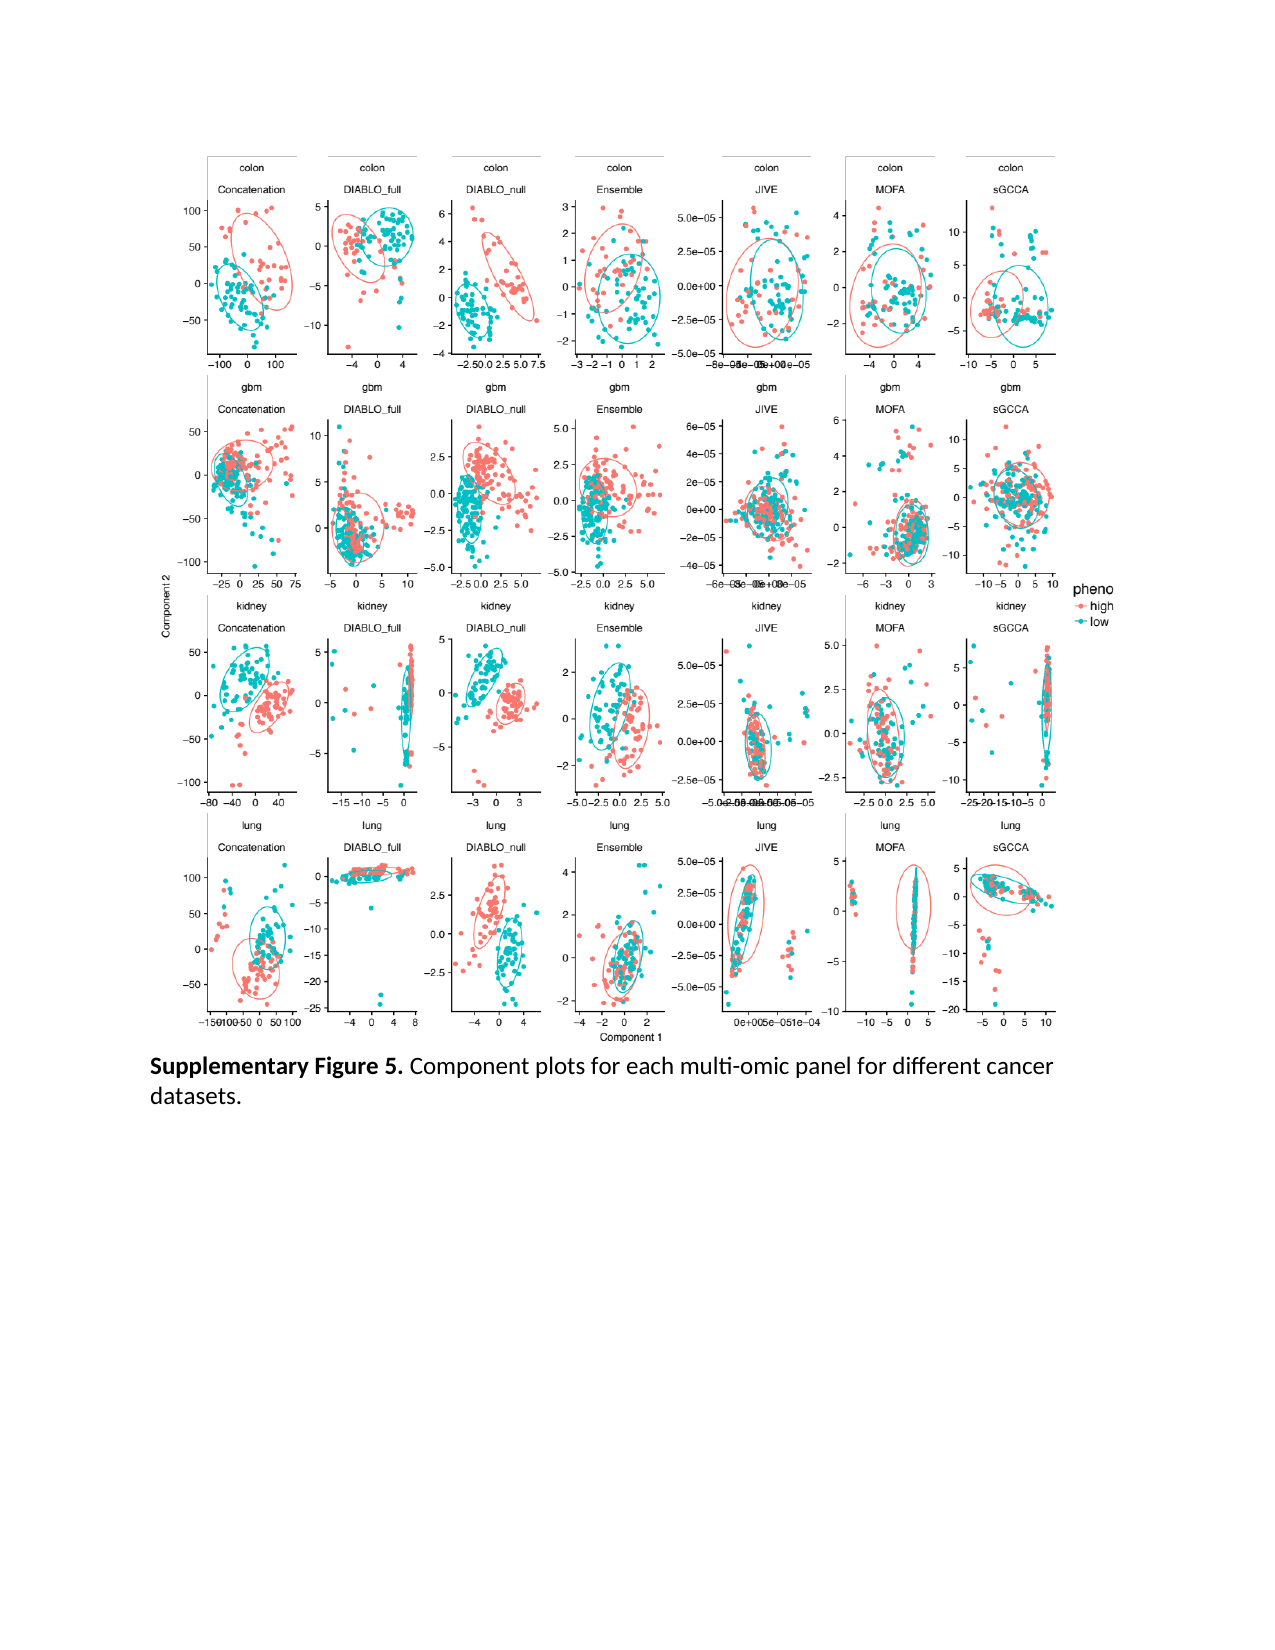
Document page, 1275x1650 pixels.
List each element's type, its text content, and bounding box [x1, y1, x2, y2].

text Supplementary Figure 5. Component plots for each multi-omic panel for different cancer datasets. [150, 1050, 1125, 1111]
